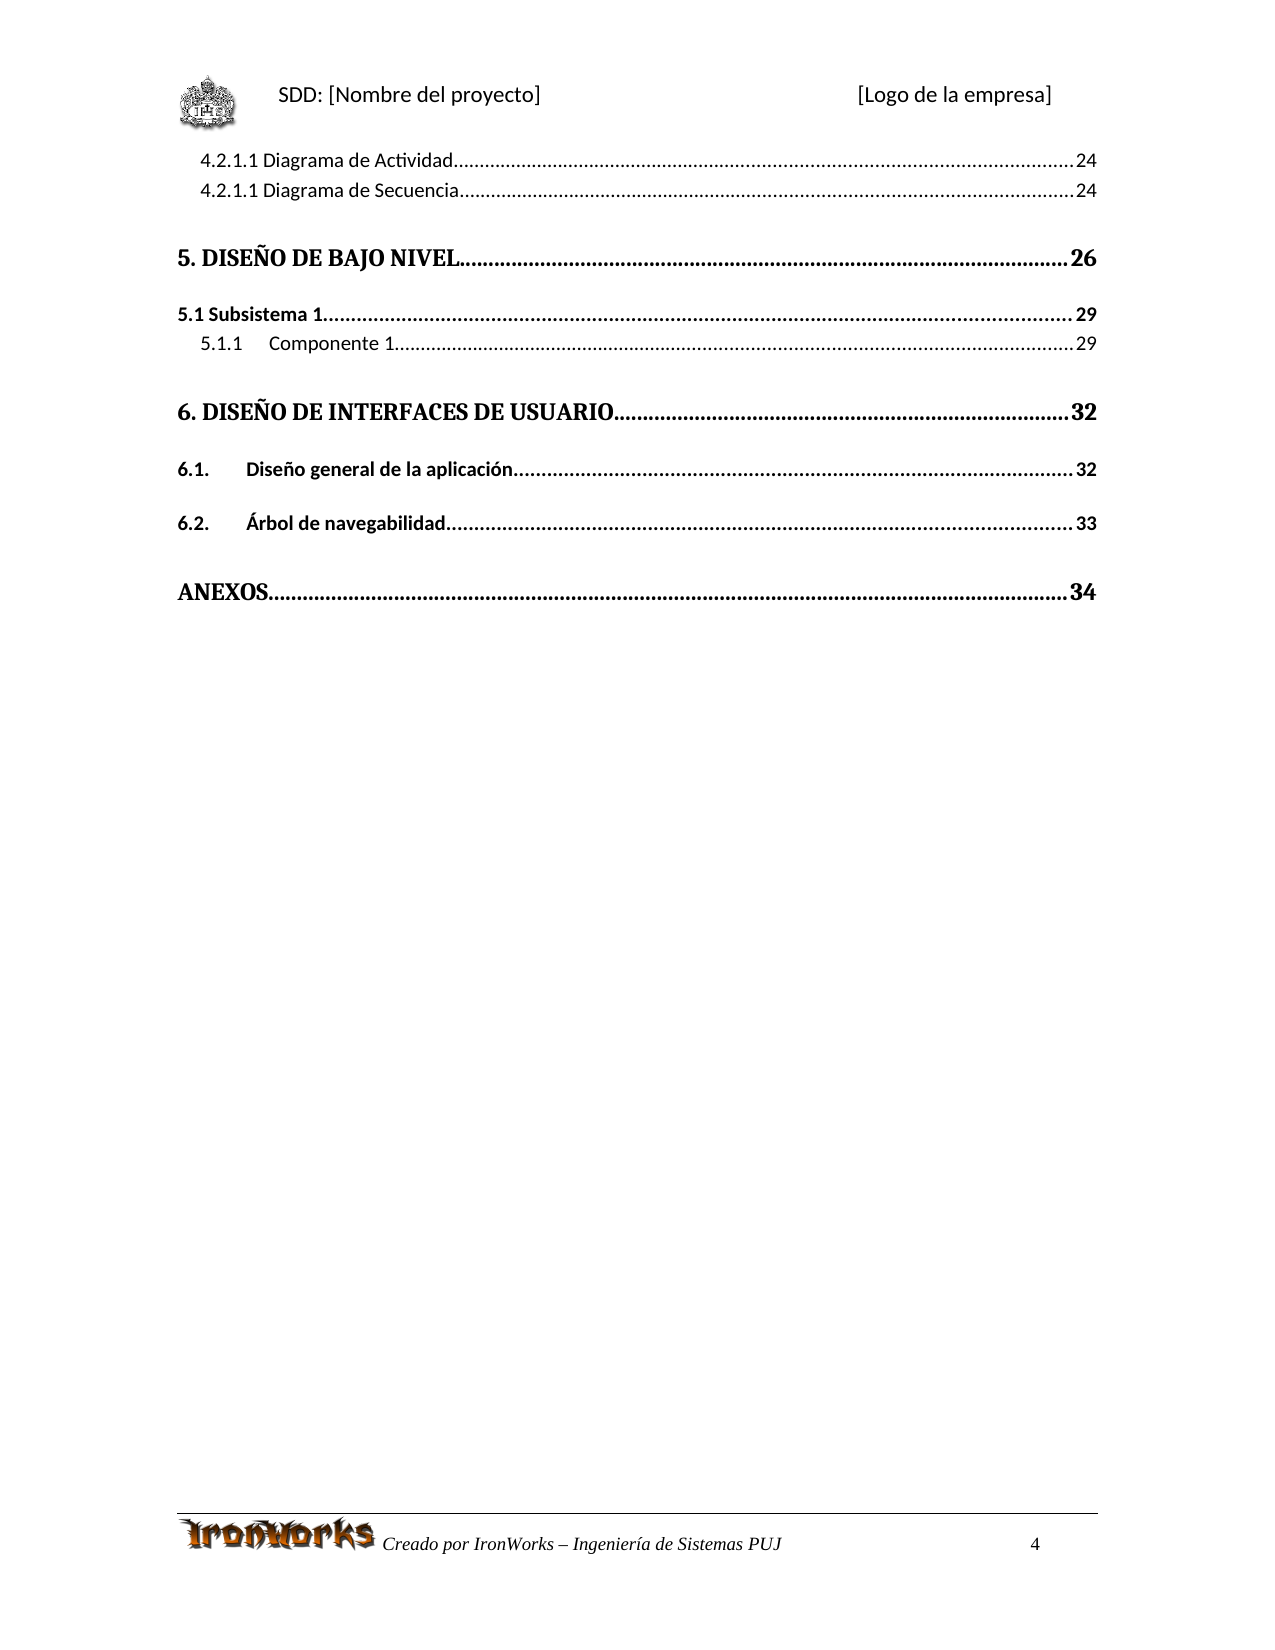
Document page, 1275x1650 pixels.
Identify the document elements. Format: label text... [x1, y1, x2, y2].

text 5.1 Subsistema 1 29 [177, 301, 1098, 327]
text 5. Diseño de Bajo Nivel 26 [177, 243, 1098, 272]
picture [177, 1516, 378, 1551]
text 6.1. Diseño general de la aplicación 32 [177, 456, 1098, 481]
text 6.2. Árbol de navegabilidad 33 [177, 510, 1098, 536]
text 4.2.1.1 Diagrama de Actividad 24 [200, 148, 1098, 173]
text 6. Diseño de Interfaces de Usuario 32 [177, 398, 1098, 426]
picture [177, 73, 239, 134]
text Anexos 34 [177, 577, 1098, 606]
text 5.1.1 Componente 1 29 [200, 331, 1098, 356]
text 4.2.1.1 Diagrama de Secuencia 24 [200, 177, 1098, 202]
